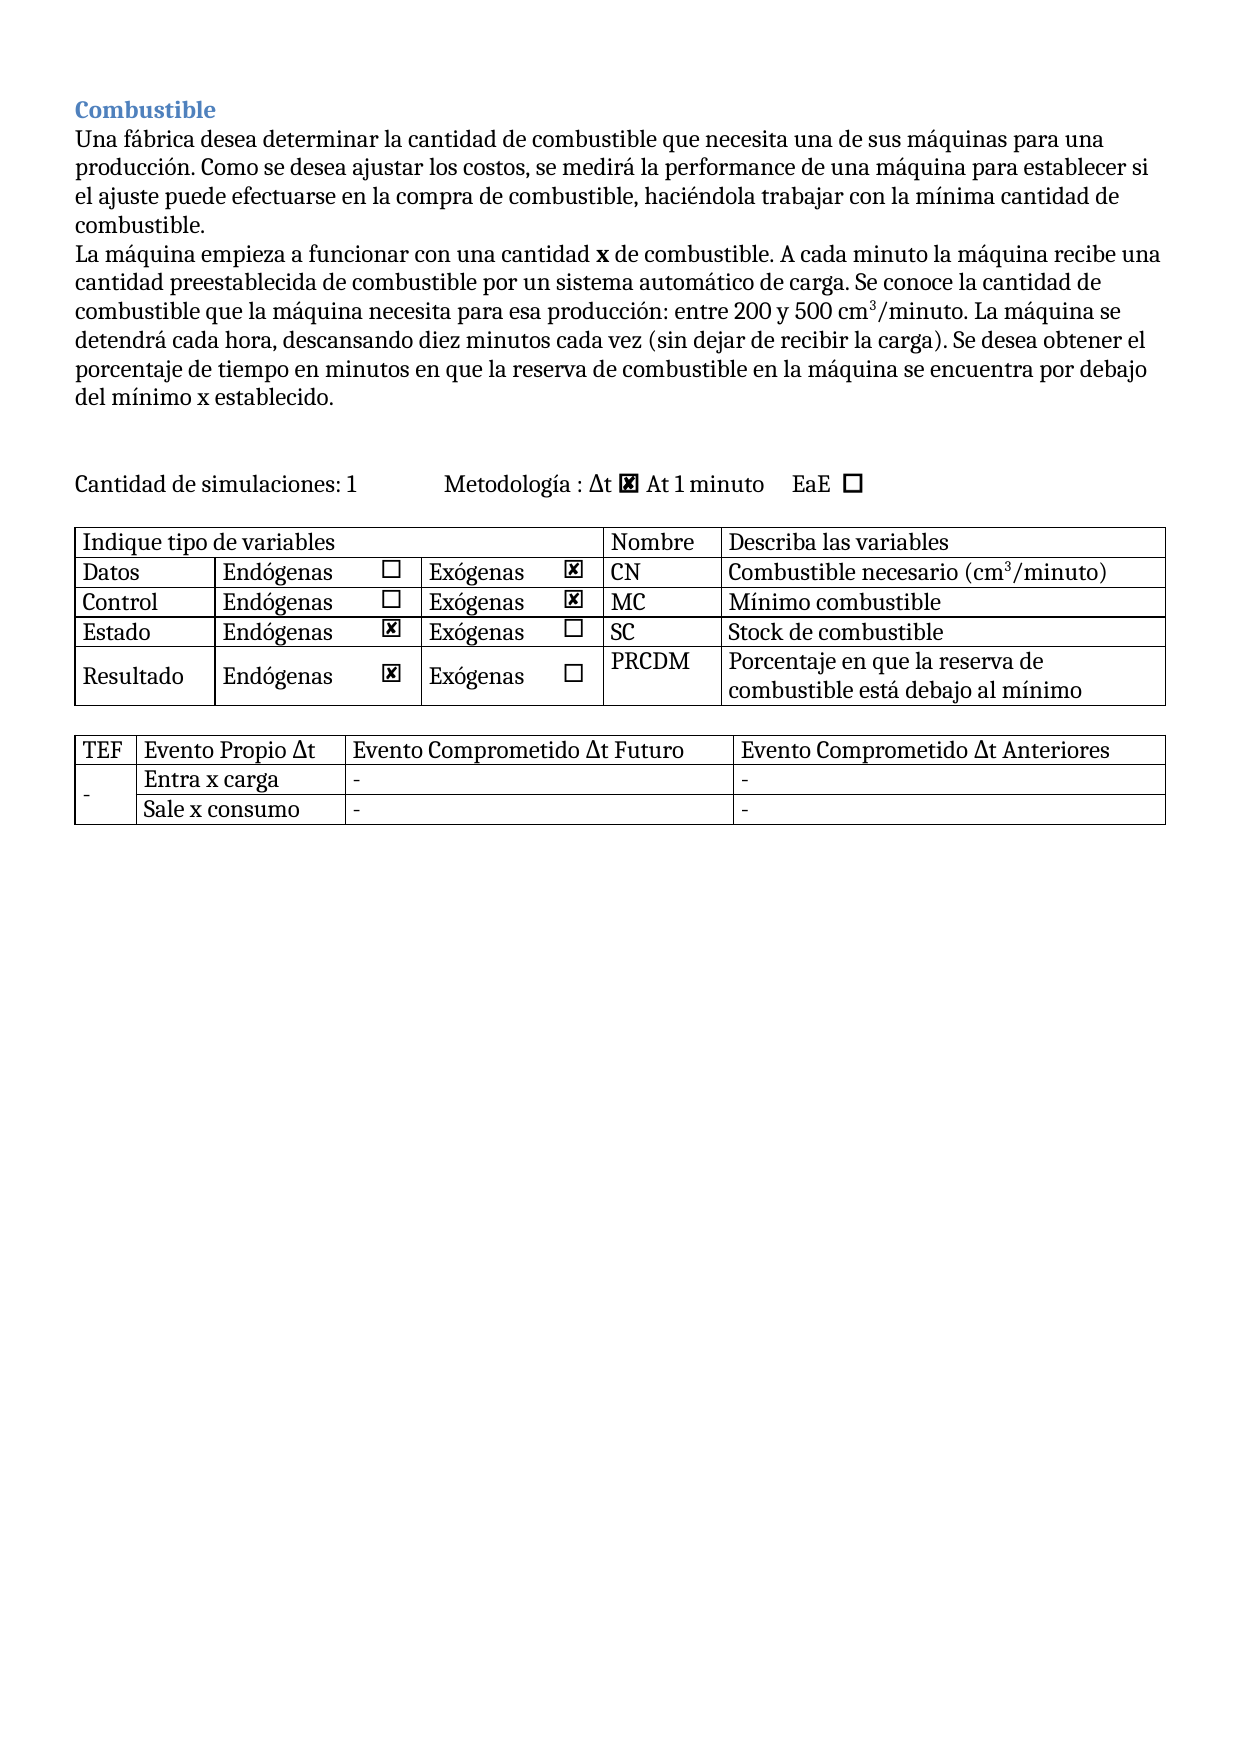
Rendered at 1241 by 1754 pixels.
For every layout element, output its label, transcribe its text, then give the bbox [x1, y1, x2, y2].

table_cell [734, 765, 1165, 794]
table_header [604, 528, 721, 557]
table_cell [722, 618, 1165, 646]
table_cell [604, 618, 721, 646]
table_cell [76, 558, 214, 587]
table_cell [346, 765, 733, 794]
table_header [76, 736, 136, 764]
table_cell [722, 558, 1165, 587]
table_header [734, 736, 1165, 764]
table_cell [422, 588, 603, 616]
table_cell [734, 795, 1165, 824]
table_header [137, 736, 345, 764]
text Una fábrica desea determinar la cantidad de combustible que necesita una de sus máquinas para una producción. Como se desea ajustar los costos, se medirá la performance de una máquina para establecer si el ajuste puede efectuarse en la compra de combustible, haciéndola trabajar con la mínima cantidad de combustible. [75, 124, 1165, 239]
text La máquina empieza a funcionar con una cantidad x de combustible. A cada minuto la máquina recibe una cantidad preestablecida de combustible por un sistema automático de carga. Se conoce la cantidad de combustible que la máquina necesita para esa producción: entre 200 y 500 cm3/minuto. La máquina se detendrá cada hora, descansando diez minutos cada vez (sin dejar de recibir la carga). Se desea obtener el porcentaje de tiempo en minutos en que la reserva de combustible en la máquina se encuentra por debajo del mínimo x establecido. [75, 239, 1165, 412]
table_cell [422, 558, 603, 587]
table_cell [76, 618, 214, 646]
text Cantidad de simulaciones: 1 Metodología : Δt At 1 minuto EaE [75, 469, 1165, 498]
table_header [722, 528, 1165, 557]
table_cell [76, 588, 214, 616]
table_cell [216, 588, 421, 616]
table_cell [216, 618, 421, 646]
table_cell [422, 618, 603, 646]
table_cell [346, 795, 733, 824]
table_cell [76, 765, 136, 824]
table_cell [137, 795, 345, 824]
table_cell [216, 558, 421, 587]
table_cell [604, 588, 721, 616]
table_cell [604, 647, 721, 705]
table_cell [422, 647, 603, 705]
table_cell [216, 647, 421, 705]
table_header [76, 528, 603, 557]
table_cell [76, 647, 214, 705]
subtitle Combustible [75, 96, 1165, 124]
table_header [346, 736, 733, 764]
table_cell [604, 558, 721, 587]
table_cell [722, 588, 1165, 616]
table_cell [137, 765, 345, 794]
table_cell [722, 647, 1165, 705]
